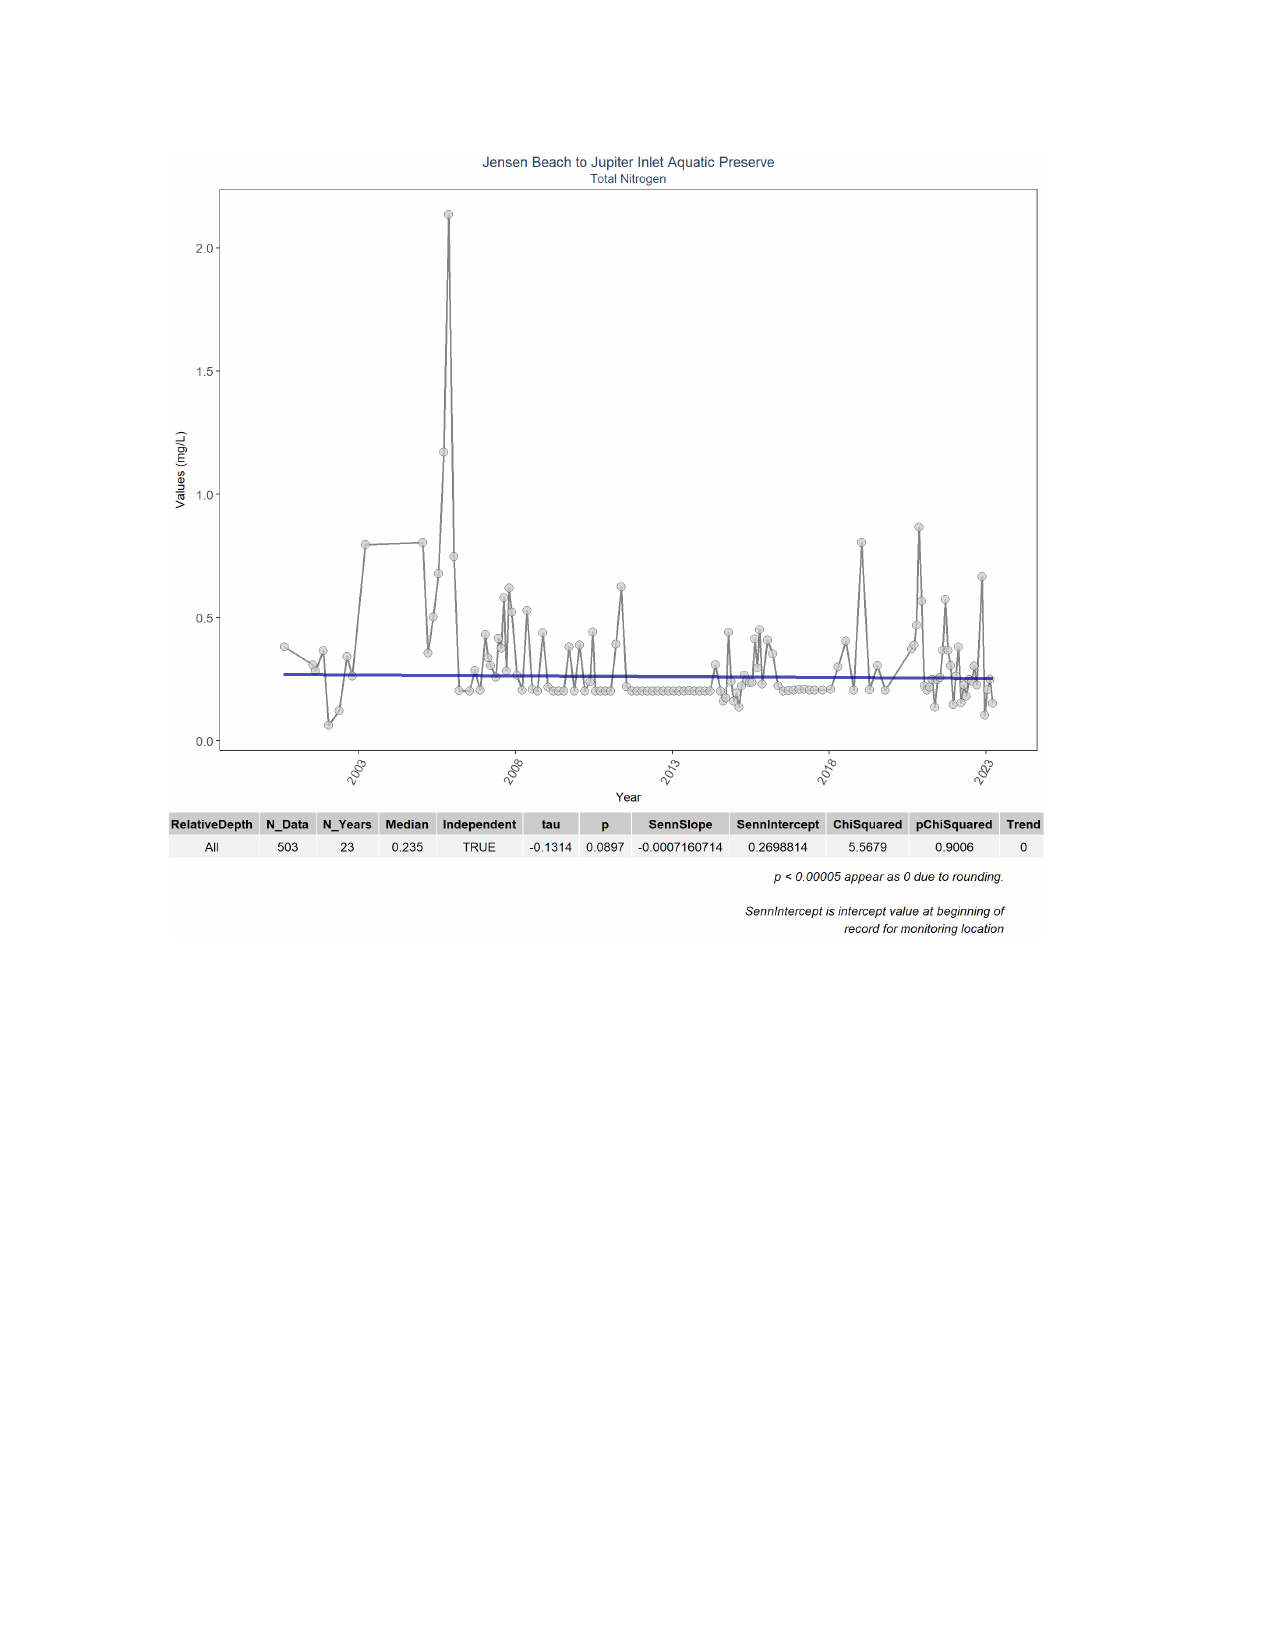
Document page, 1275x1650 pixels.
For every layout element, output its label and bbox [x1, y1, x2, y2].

picture [168, 150, 1044, 938]
